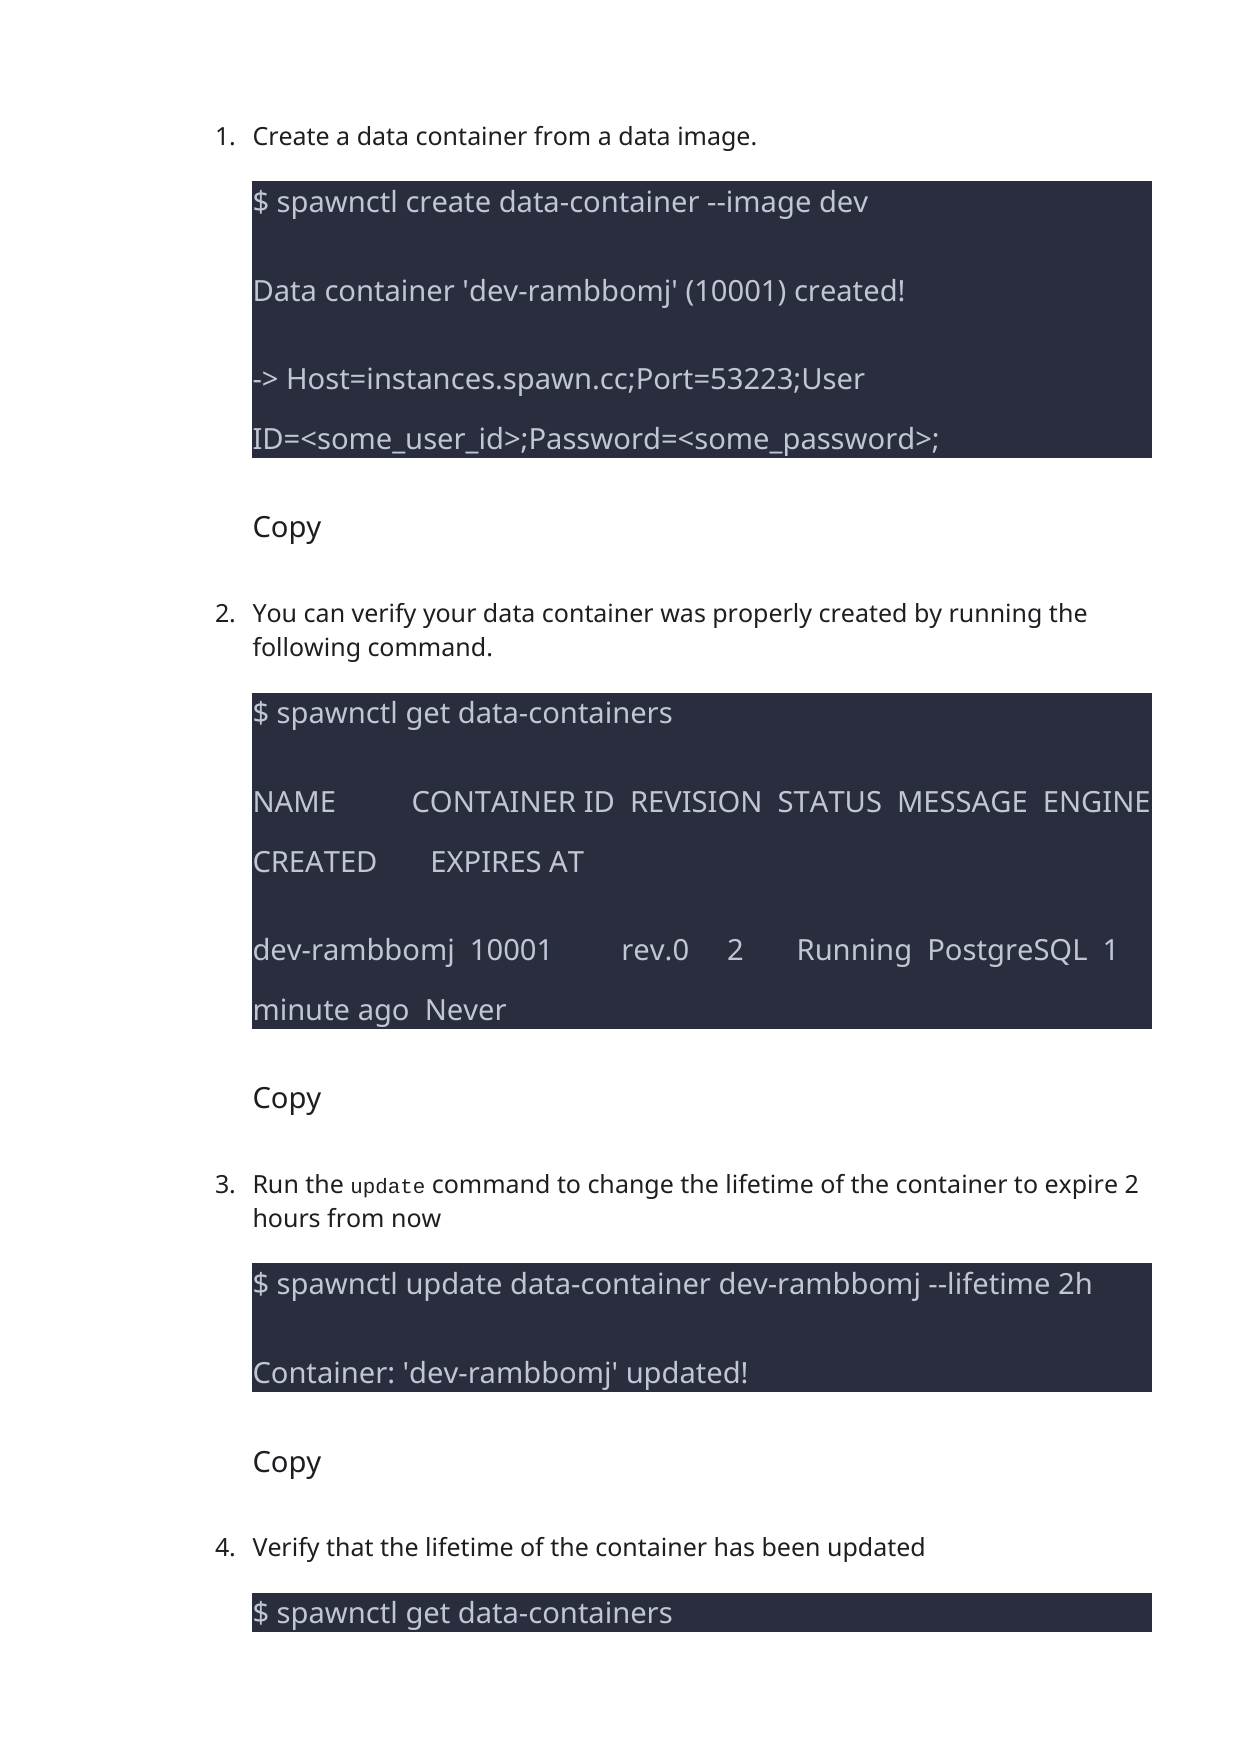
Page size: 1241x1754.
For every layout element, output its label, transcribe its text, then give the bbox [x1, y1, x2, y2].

text Copy [252, 1441, 1152, 1481]
text Container: 'dev-rambbomj' updated! [252, 1352, 1152, 1392]
list Run the update command to change the lifetime of the container to expire 2 hours from now [215, 1166, 1152, 1234]
text $ spawnctl get data-containers [252, 1593, 1152, 1632]
text $ spawnctl get data-containers [252, 693, 1152, 732]
text -> Host=instances.spawn.cc;Port=53223;User ID=<some_user_id>;Password=<some_password>; [252, 359, 1152, 458]
text Data container 'dev-rambbomj' (10001) created! [252, 270, 1152, 310]
text Copy [252, 1078, 1152, 1117]
text $ spawnctl create data-container --image dev [252, 181, 1152, 221]
text $ spawnctl update data-container dev-rambbomj --lifetime 2h [252, 1263, 1152, 1303]
list Verify that the lifetime of the container has been updated [215, 1529, 1152, 1563]
text dev-rambbomj 10001 rev.0 2 Running PostgreSQL 1 minute ago Never [252, 929, 1152, 1029]
text NAME CONTAINER ID REVISION STATUS MESSAGE ENGINE CREATED EXPIRES AT [252, 781, 1152, 881]
list You can verify your data container was properly created by running the following command. [215, 595, 1152, 663]
text Copy [252, 507, 1152, 546]
list Create a data container from a data image. [215, 118, 1152, 152]
